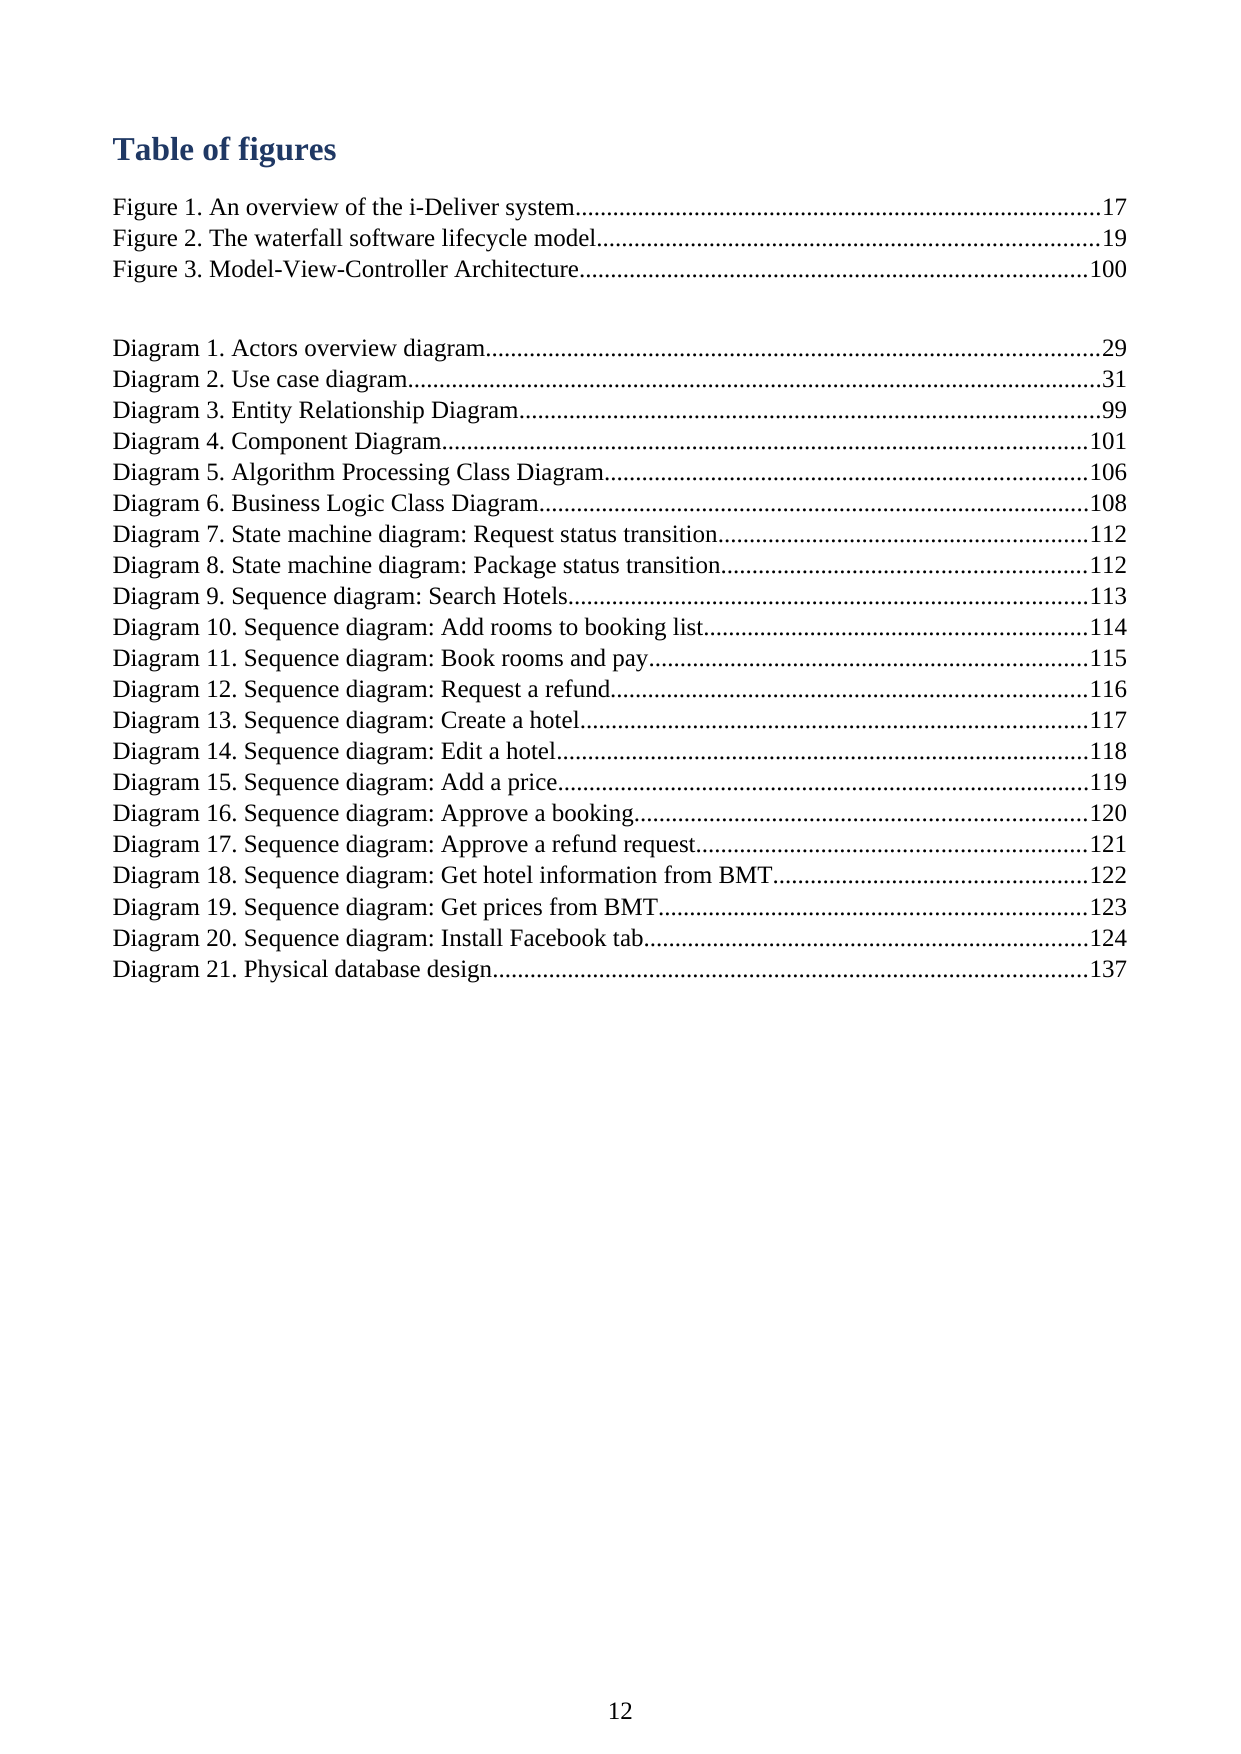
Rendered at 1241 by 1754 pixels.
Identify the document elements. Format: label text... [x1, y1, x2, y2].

text Diagram 13. Sequence diagram: Create a hotel 117 [112, 705, 1128, 734]
text Diagram 9. Sequence diagram: Search Hotels 113 [112, 581, 1128, 610]
text Diagram 11. Sequence diagram: Book rooms and pay 115 [112, 643, 1128, 672]
text Diagram 10. Sequence diagram: Add rooms to booking list 114 [112, 612, 1128, 641]
text Diagram 14. Sequence diagram: Edit a hotel 118 [112, 736, 1128, 765]
text Diagram 17. Sequence diagram: Approve a refund request 121 [112, 829, 1128, 858]
text Diagram 7. State machine diagram: Request status transition 112 [112, 519, 1128, 548]
text Figure 2. The waterfall software lifecycle model 19 [112, 223, 1128, 252]
text Figure 3. Model-View-Controller Architecture 100 [112, 254, 1128, 283]
text Diagram 19. Sequence diagram: Get prices from BMT 123 [112, 892, 1128, 920]
text Diagram 3. Entity Relationship Diagram 99 [112, 395, 1128, 424]
text Diagram 8. State machine diagram: Package status transition 112 [112, 550, 1128, 579]
subtitle Table of figures [112, 129, 1128, 167]
text Diagram 21. Physical database design 137 [112, 954, 1128, 982]
text Diagram 4. Component Diagram 101 [112, 426, 1128, 455]
text Diagram 2. Use case diagram 31 [112, 364, 1128, 393]
text Diagram 16. Sequence diagram: Approve a booking 120 [112, 798, 1128, 827]
text Figure 1. An overview of the i-Deliver system 17 [112, 192, 1128, 221]
text Diagram 12. Sequence diagram: Request a refund 116 [112, 674, 1128, 703]
text Diagram 15. Sequence diagram: Add a price 119 [112, 767, 1128, 796]
text Diagram 1. Actors overview diagram 29 [112, 333, 1128, 362]
text Diagram 20. Sequence diagram: Install Facebook tab 124 [112, 923, 1128, 951]
text Diagram 18. Sequence diagram: Get hotel information from BMT 122 [112, 861, 1128, 889]
text Diagram 6. Business Logic Class Diagram 108 [112, 488, 1128, 517]
text Diagram 5. Algorithm Processing Class Diagram 106 [112, 457, 1128, 486]
